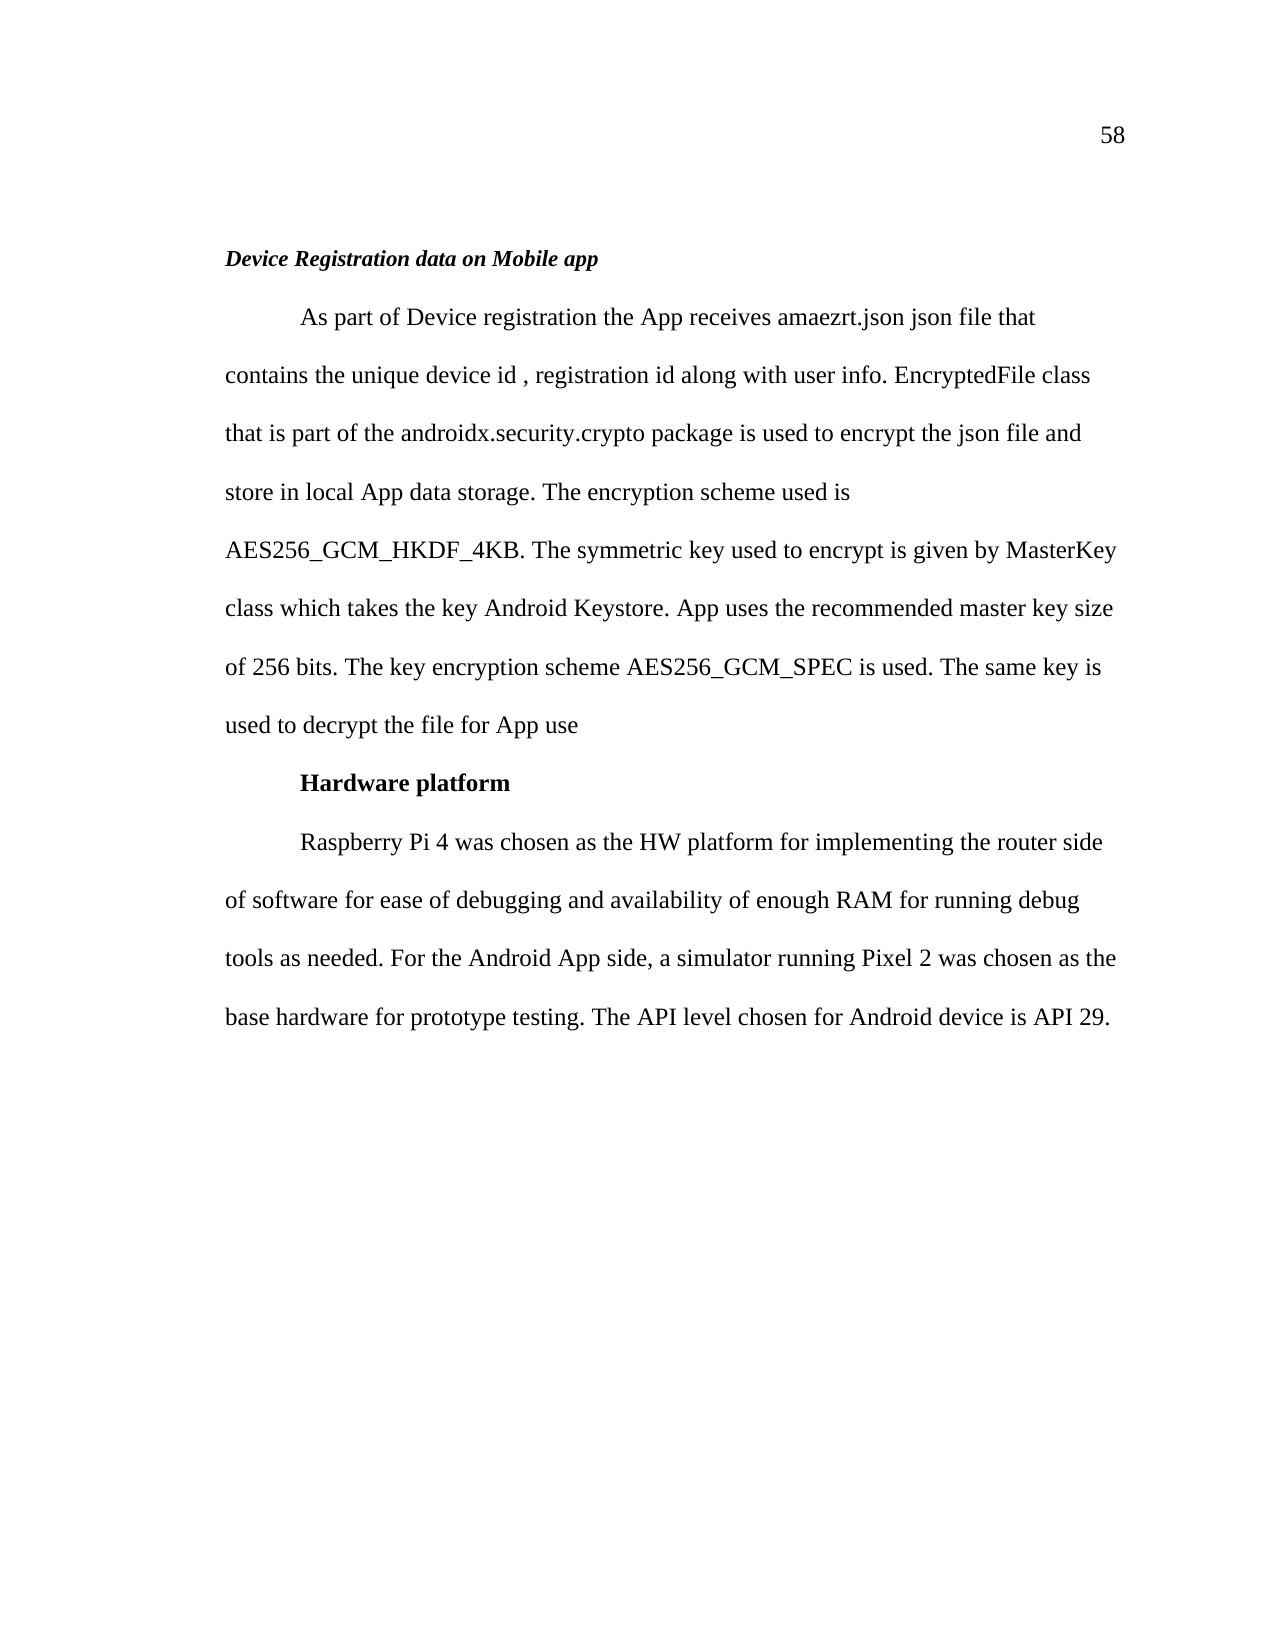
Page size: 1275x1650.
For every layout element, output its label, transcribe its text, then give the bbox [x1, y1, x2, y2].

text As part of Device registration the App receives amaezrt.json json file that contains the unique device id , registration id along with user info. EncryptedFile class that is part of the androidx.security.crypto package is used to encrypt the json file and store in local App data storage. The encryption scheme used is AES256_GCM_HKDF_4KB. The symmetric key used to encrypt is given by MasterKey class which takes the key Android Keystore. App uses the recommended master key size of 256 bits. The key encryption scheme AES256_GCM_SPEC is used. The same key is used to decrypt the file for App use [225, 278, 1125, 745]
text Raspberry Pi 4 was chosen as the HW platform for implementing the router side of software for ease of debugging and availability of enough RAM for running debug tools as needed. For the Android App side, a simulator running Pixel 2 was chosen as the base hardware for prototype testing. The API level chosen for Android device is API 29. [225, 803, 1125, 1037]
subtitle Device Registration data on Mobile app [225, 220, 1125, 278]
subtitle Hardware platform [225, 745, 1125, 803]
